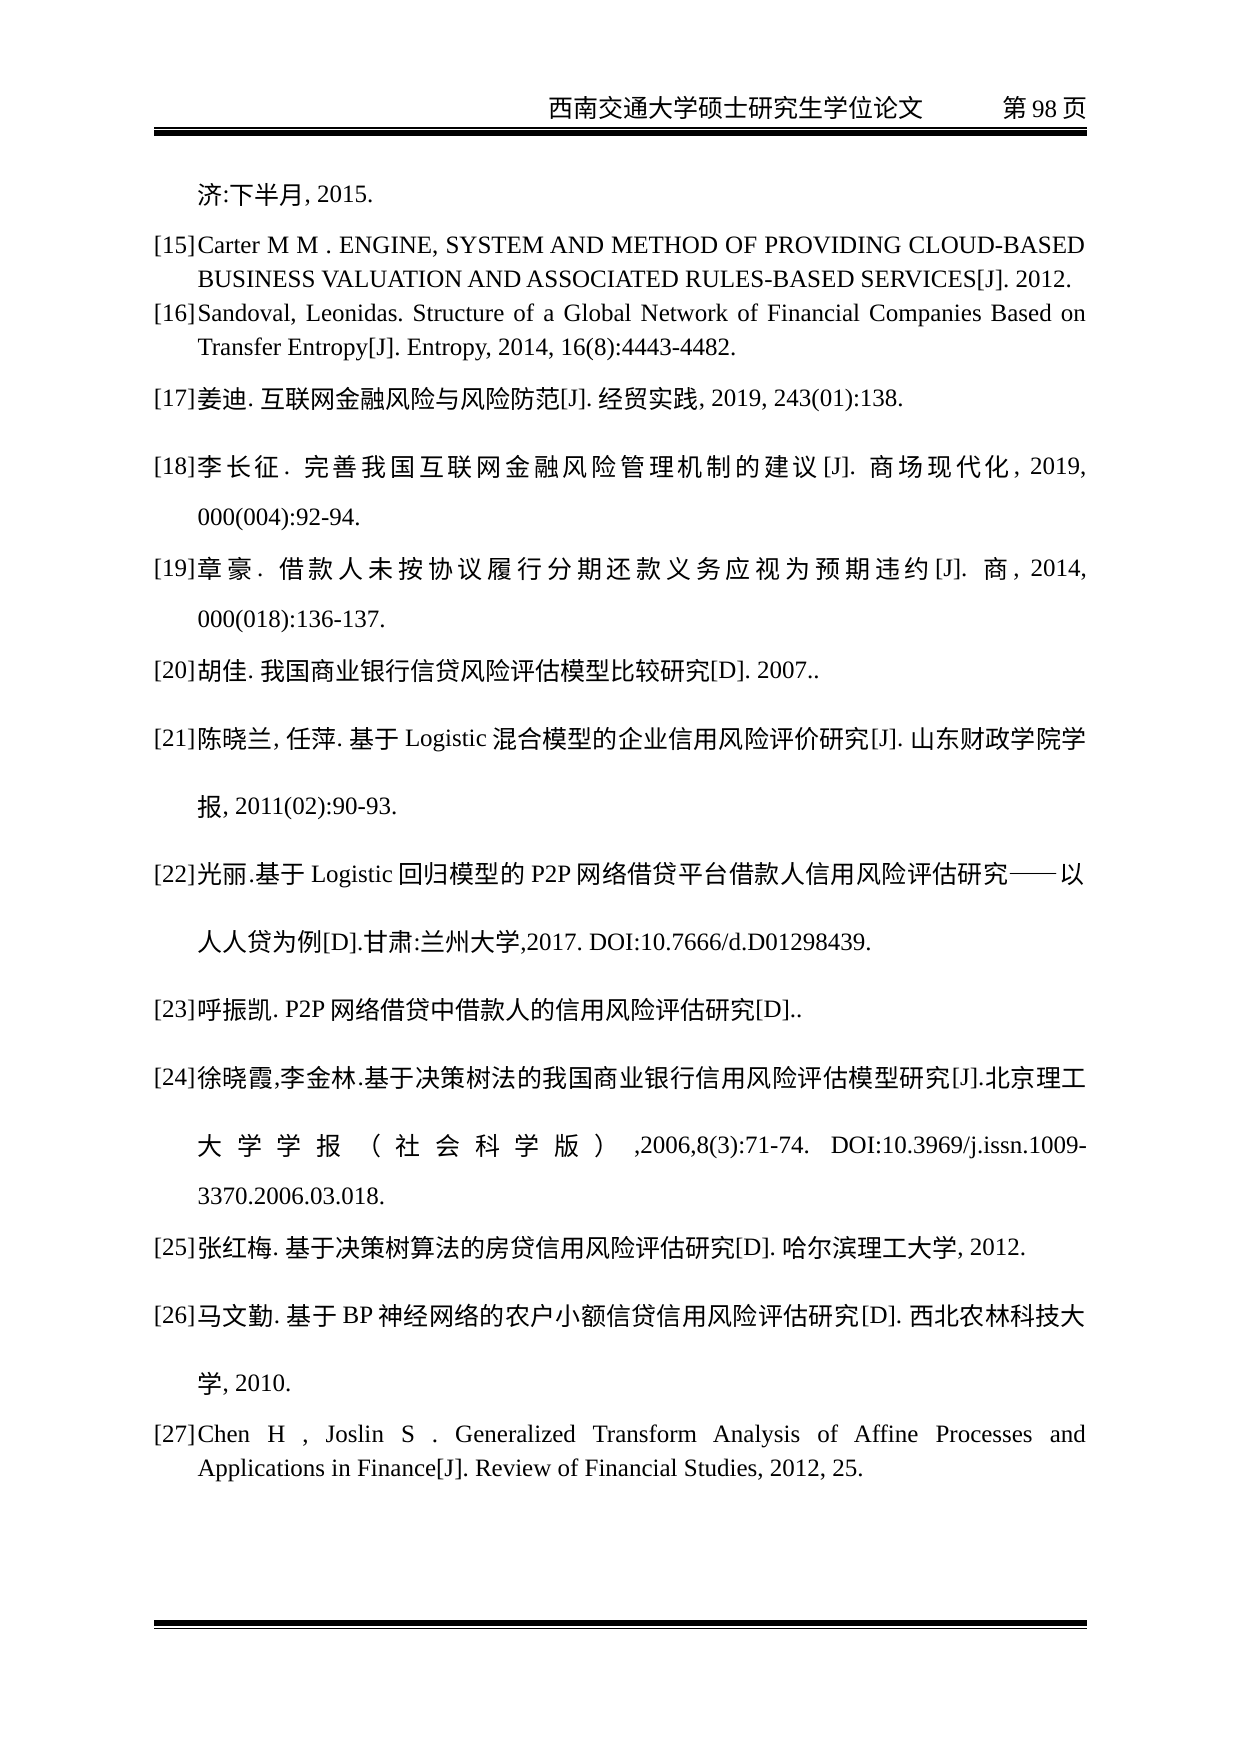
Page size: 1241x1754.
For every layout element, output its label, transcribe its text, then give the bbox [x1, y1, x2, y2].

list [153, 160, 1087, 228]
list 胡佳. 我国商业银行信贷风险评估模型比较研究[D]. 2007.. [153, 635, 1087, 703]
list 李长征. 完善我国互联网金融风险管理机制的建议[J]. 商场现代化, 2019, 000(004):92-94. [153, 432, 1087, 533]
list 章豪. 借款人未按协议履行分期还款义务应视为预期违约[J]. 商, 2014, 000(018):136-137. [153, 533, 1087, 635]
list 光丽.基于Logistic回归模型的P2P网络借贷平台借款人信用风险评估研究——以人人贷为例[D].甘肃:兰州大学,2017. DOI:10.7666/d.D01298439. [153, 839, 1087, 975]
list 徐晓霞,李金林.基于决策树法的我国商业银行信用风险评估模型研究[J].北京理工大学学报（社会科学版）,2006,8(3):71-74. DOI:10.3969/j.issn.1009-3370.2006.03.018. [153, 1043, 1087, 1213]
list 张红梅. 基于决策树算法的房贷信用风险评估研究[D]. 哈尔滨理工大学, 2012. [153, 1213, 1087, 1281]
list Sandoval, Leonidas. Structure of a Global Network of Financial Companies Based on Transfer Entropy[J]. Entropy, 2014, 16(8):4443-4482. [153, 296, 1087, 364]
list 马文勤. 基于BP神经网络的农户小额信贷信用风险评估研究[D]. 西北农林科技大学, 2010. [153, 1281, 1087, 1416]
list Chen H , Joslin S . Generalized Transform Analysis of Affine Processes and Applications in Finance[J]. Review of Financial Studies, 2012, 25. [153, 1416, 1087, 1484]
list 陈晓兰, 任萍. 基于Logistic混合模型的企业信用风险评价研究[J]. 山东财政学院学报, 2011(02):90-93. [153, 703, 1087, 839]
list Carter M M . ENGINE, SYSTEM AND METHOD OF PROVIDING CLOUD-BASED BUSINESS VALUATION AND ASSOCIATED RULES-BASED SERVICES[J]. 2012. [153, 228, 1087, 296]
list 呼振凯. P2P网络借贷中借款人的信用风险评估研究[D].. [153, 975, 1087, 1043]
list 姜迪. 互联网金融风险与风险防范[J]. 经贸实践, 2019, 243(01):138. [153, 364, 1087, 432]
